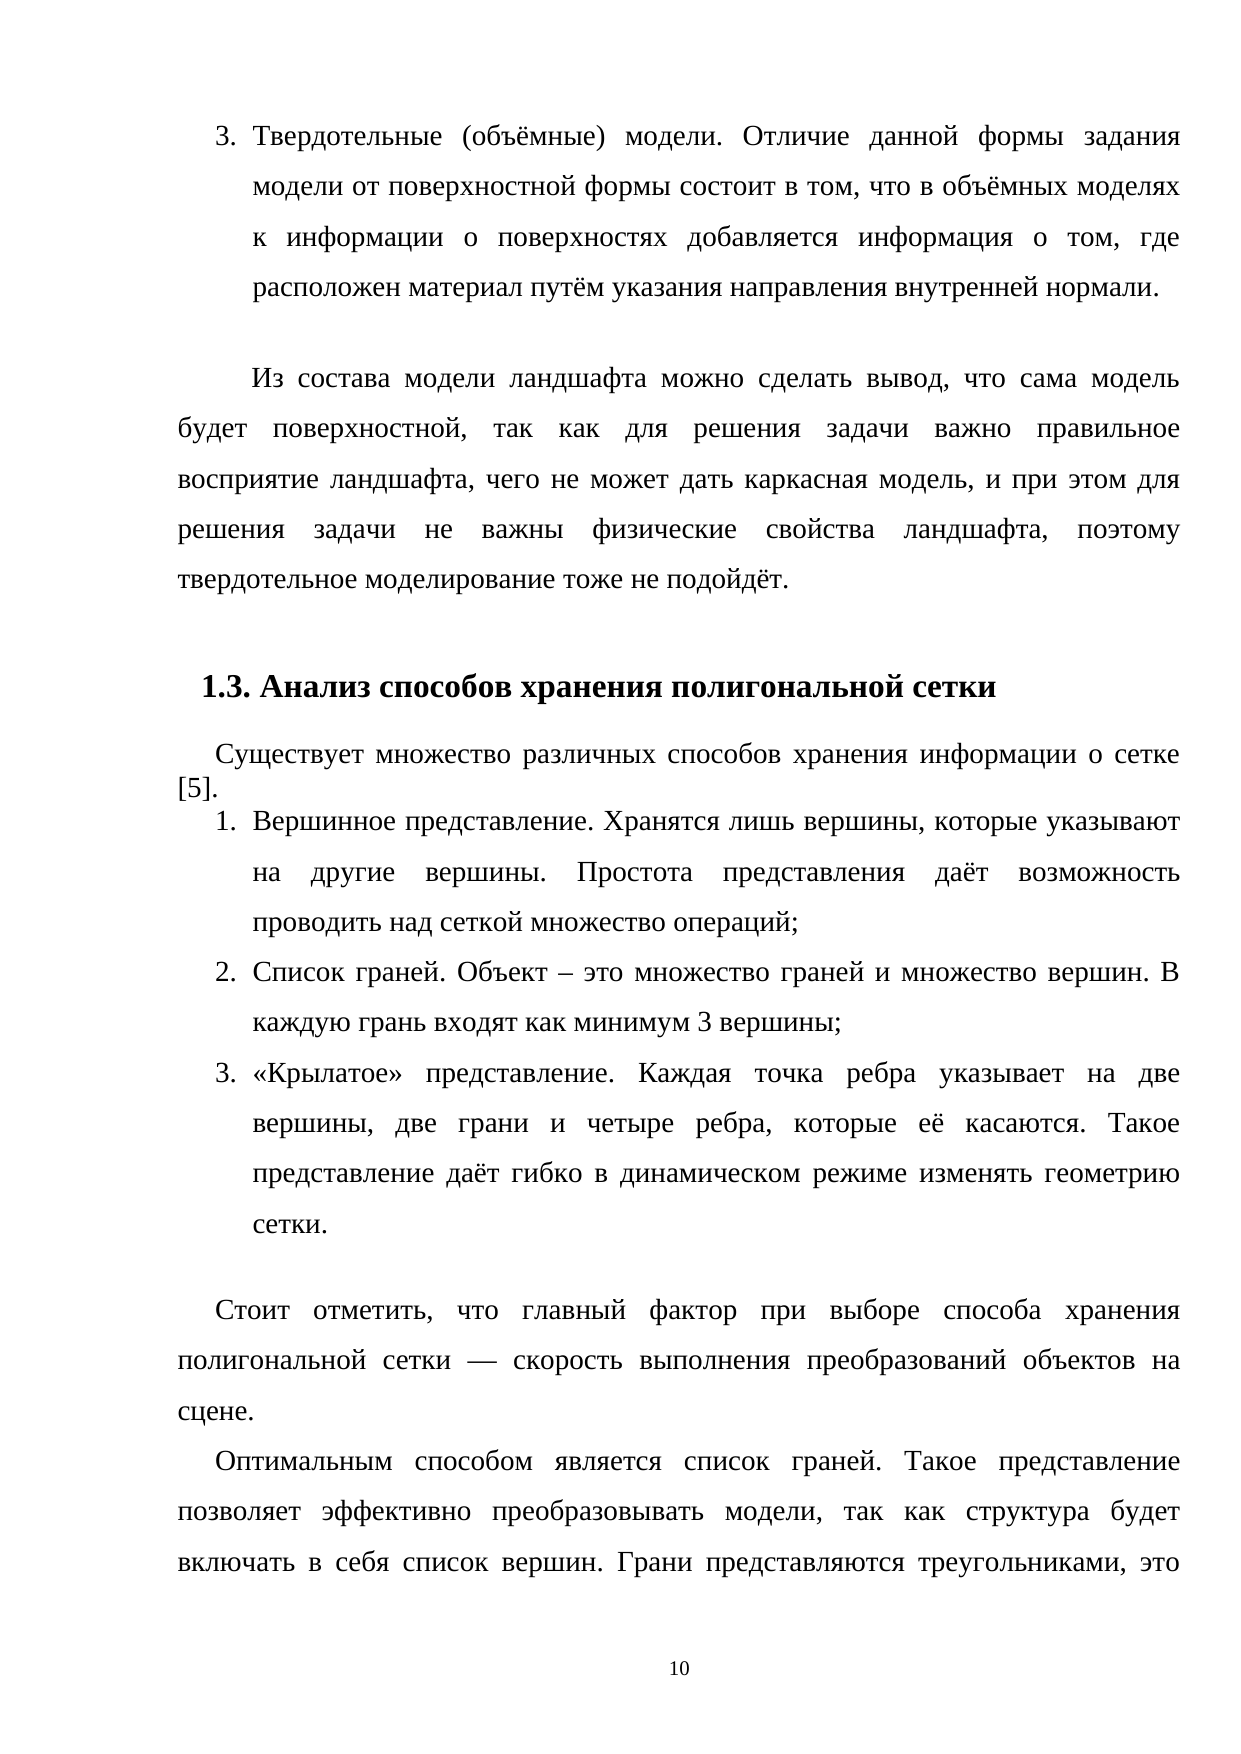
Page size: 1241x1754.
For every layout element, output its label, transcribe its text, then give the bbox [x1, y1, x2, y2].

text Из состава модели ландшафта можно сделать вывод, что сама модель будет поверхностной, так как для решения задачи важно правильное восприятие ландшафта, чего не может дать каркасная модель, и при этом для решения задачи не важны физические свойства ландшафта, поэтому твердотельное моделирование тоже не подойдёт. [177, 360, 1181, 595]
subtitle Анализ способов хранения полигональной сетки [201, 666, 1181, 704]
list «Крылатое» представление. Каждая точка ребра указывает на две вершины, две грани и четыре ребра, которые её касаются. Такое представление даёт гибко в динамическом режиме изменять геометрию сетки. [215, 1055, 1181, 1239]
text Стоит отметить, что главный фактор при выборе способа хранения полигональной сетки — скорость выполнения преобразований объектов на сцене. [177, 1292, 1181, 1426]
list Список граней. Объект – это множество граней и множество вершин. В каждую грань входят как минимум 3 вершины; [215, 954, 1181, 1038]
list Твердотельные (объёмные) модели. Отличие данной формы задания модели от поверхностной формы состоит в том, что в объёмных моделях к информации о поверхностях добавляется информация о том, где расположен материал путём указания направления внутренней нормали. [215, 118, 1181, 303]
text Существует множество различных способов хранения информации о сетке [5]. [177, 736, 1181, 803]
list Вершинное представление. Хранятся лишь вершины, которые указывают на другие вершины. Простота представления даёт возможность проводить над сеткой множество операций; [215, 803, 1181, 937]
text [177, 1443, 1181, 1577]
